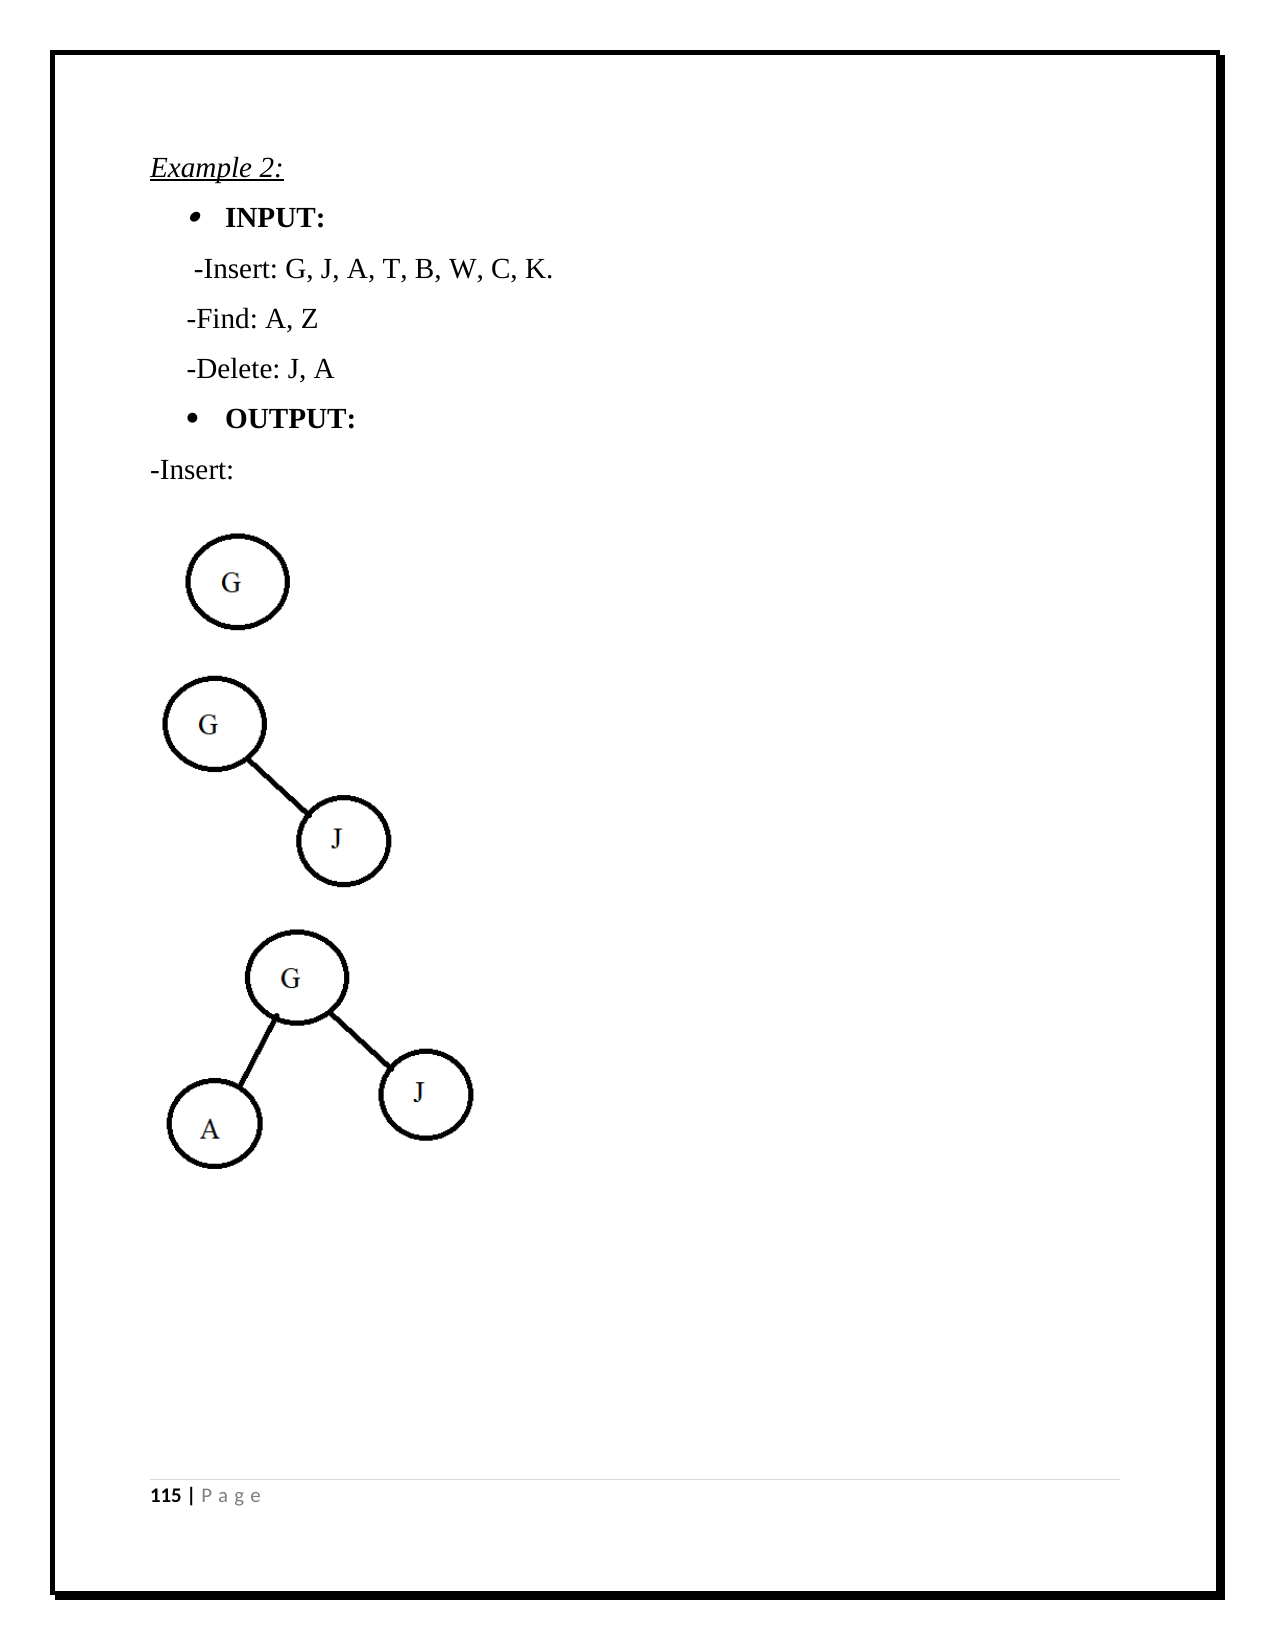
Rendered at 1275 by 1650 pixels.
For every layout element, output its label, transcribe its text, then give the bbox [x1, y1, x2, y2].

text -Insert: G, J, A, T, B, W, C, K. [150, 251, 1120, 284]
text -Insert: [150, 452, 1120, 486]
text -Find: A, Z [150, 301, 1120, 334]
list INPUT: [187, 200, 1120, 234]
picture [150, 658, 454, 906]
list OUTPUT: [187, 402, 1120, 435]
picture [150, 502, 339, 647]
text -Delete: J, A [150, 351, 1120, 385]
text Example 2: [150, 150, 1120, 183]
picture [150, 918, 511, 1192]
